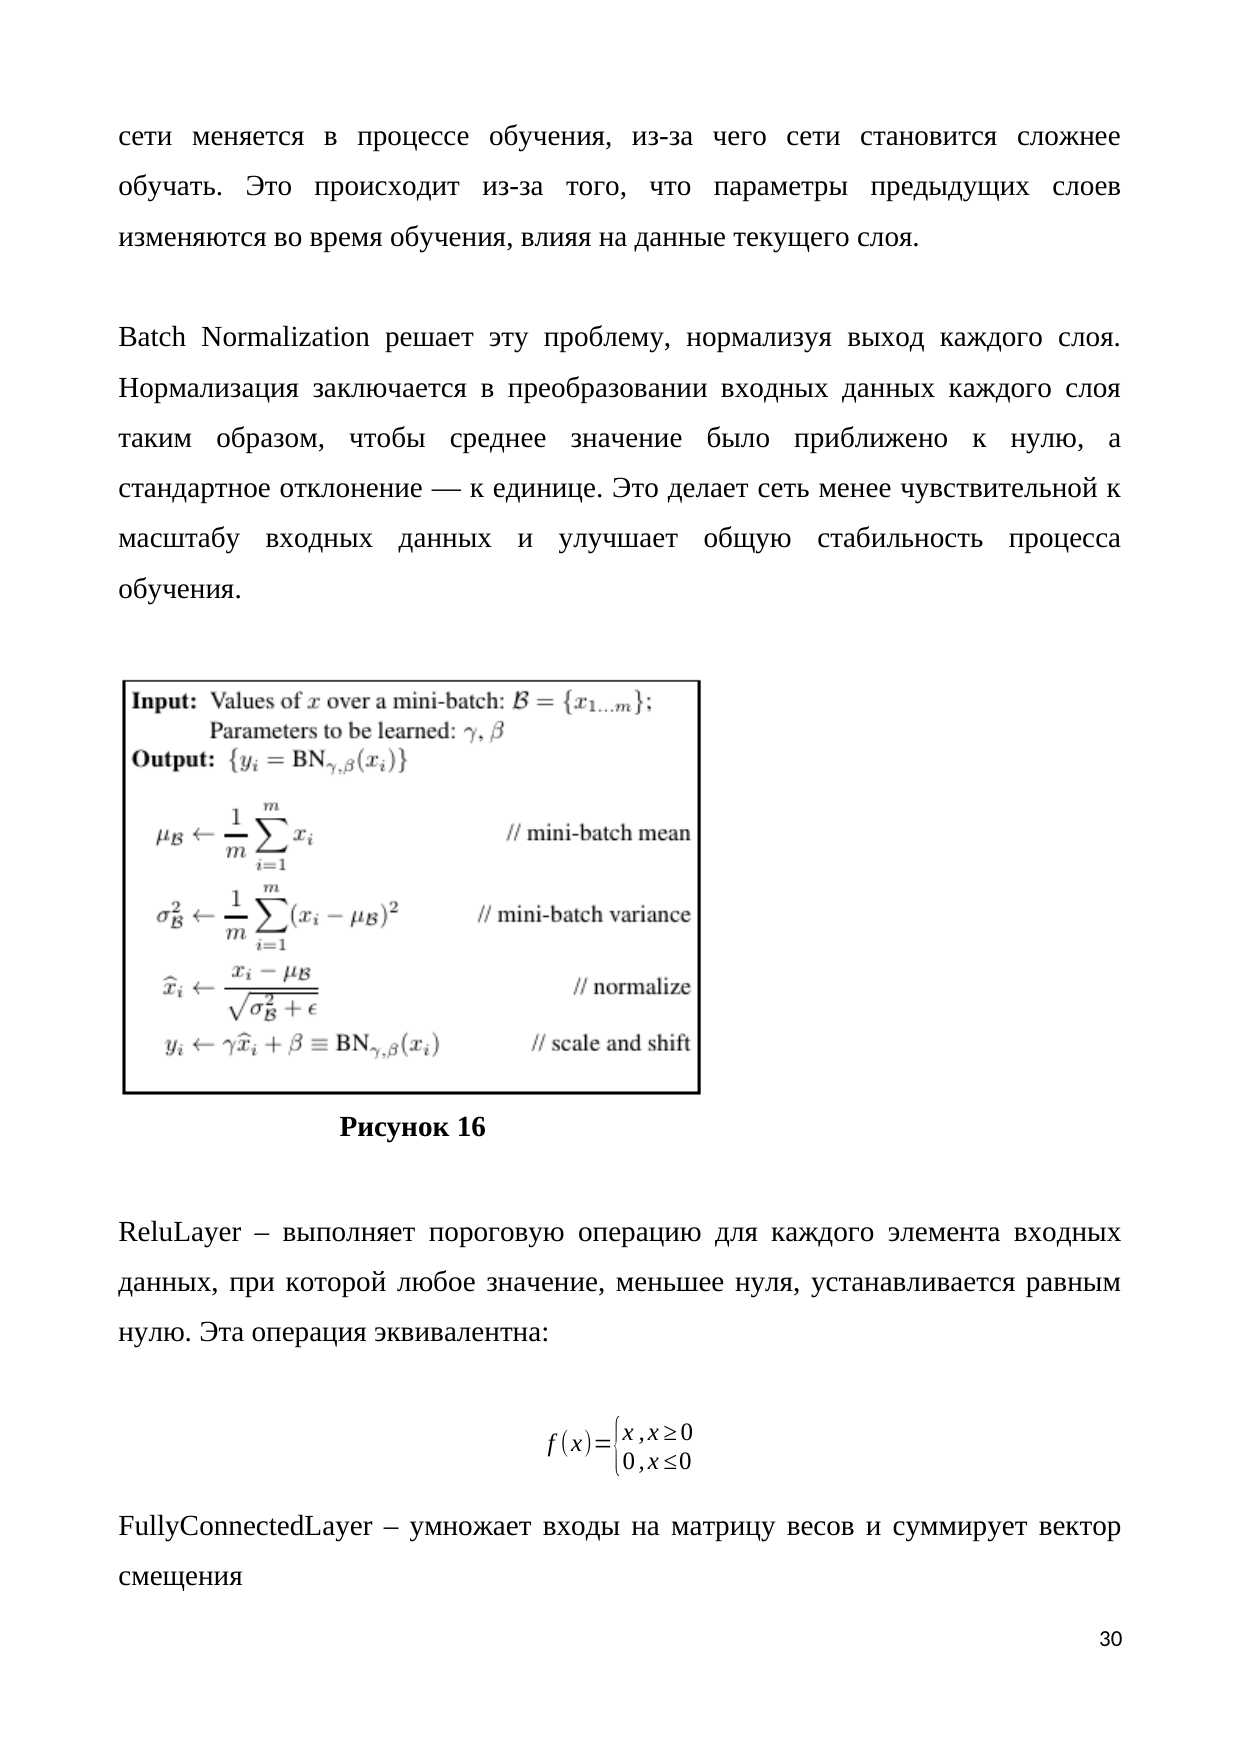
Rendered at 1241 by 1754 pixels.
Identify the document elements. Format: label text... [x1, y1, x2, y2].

text FullyConnectedLayer – умножает входы на матрицу весов и суммирует вектор смещения [118, 1508, 1122, 1592]
text Batch Normalization решает эту проблему, нормализуя выход каждого слоя. Нормализация заключается в преобразовании входных данных каждого слоя таким образом, чтобы среднее значение было приближено к нулю, а стандартное отклонение — к единице. Это делает сеть менее чувствительной к масштабу входных данных и улучшает общую стабильность процесса обучения. [118, 319, 1122, 604]
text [118, 118, 1122, 252]
text ReluLayer – выполняет пороговую операцию для каждого элемента входных данных, при которой любое значение, меньшее нуля, устанавливается равным нулю. Эта операция эквивалентна: [118, 1214, 1122, 1348]
text Рисунок 16 [266, 1109, 1122, 1142]
picture [118, 671, 712, 1098]
